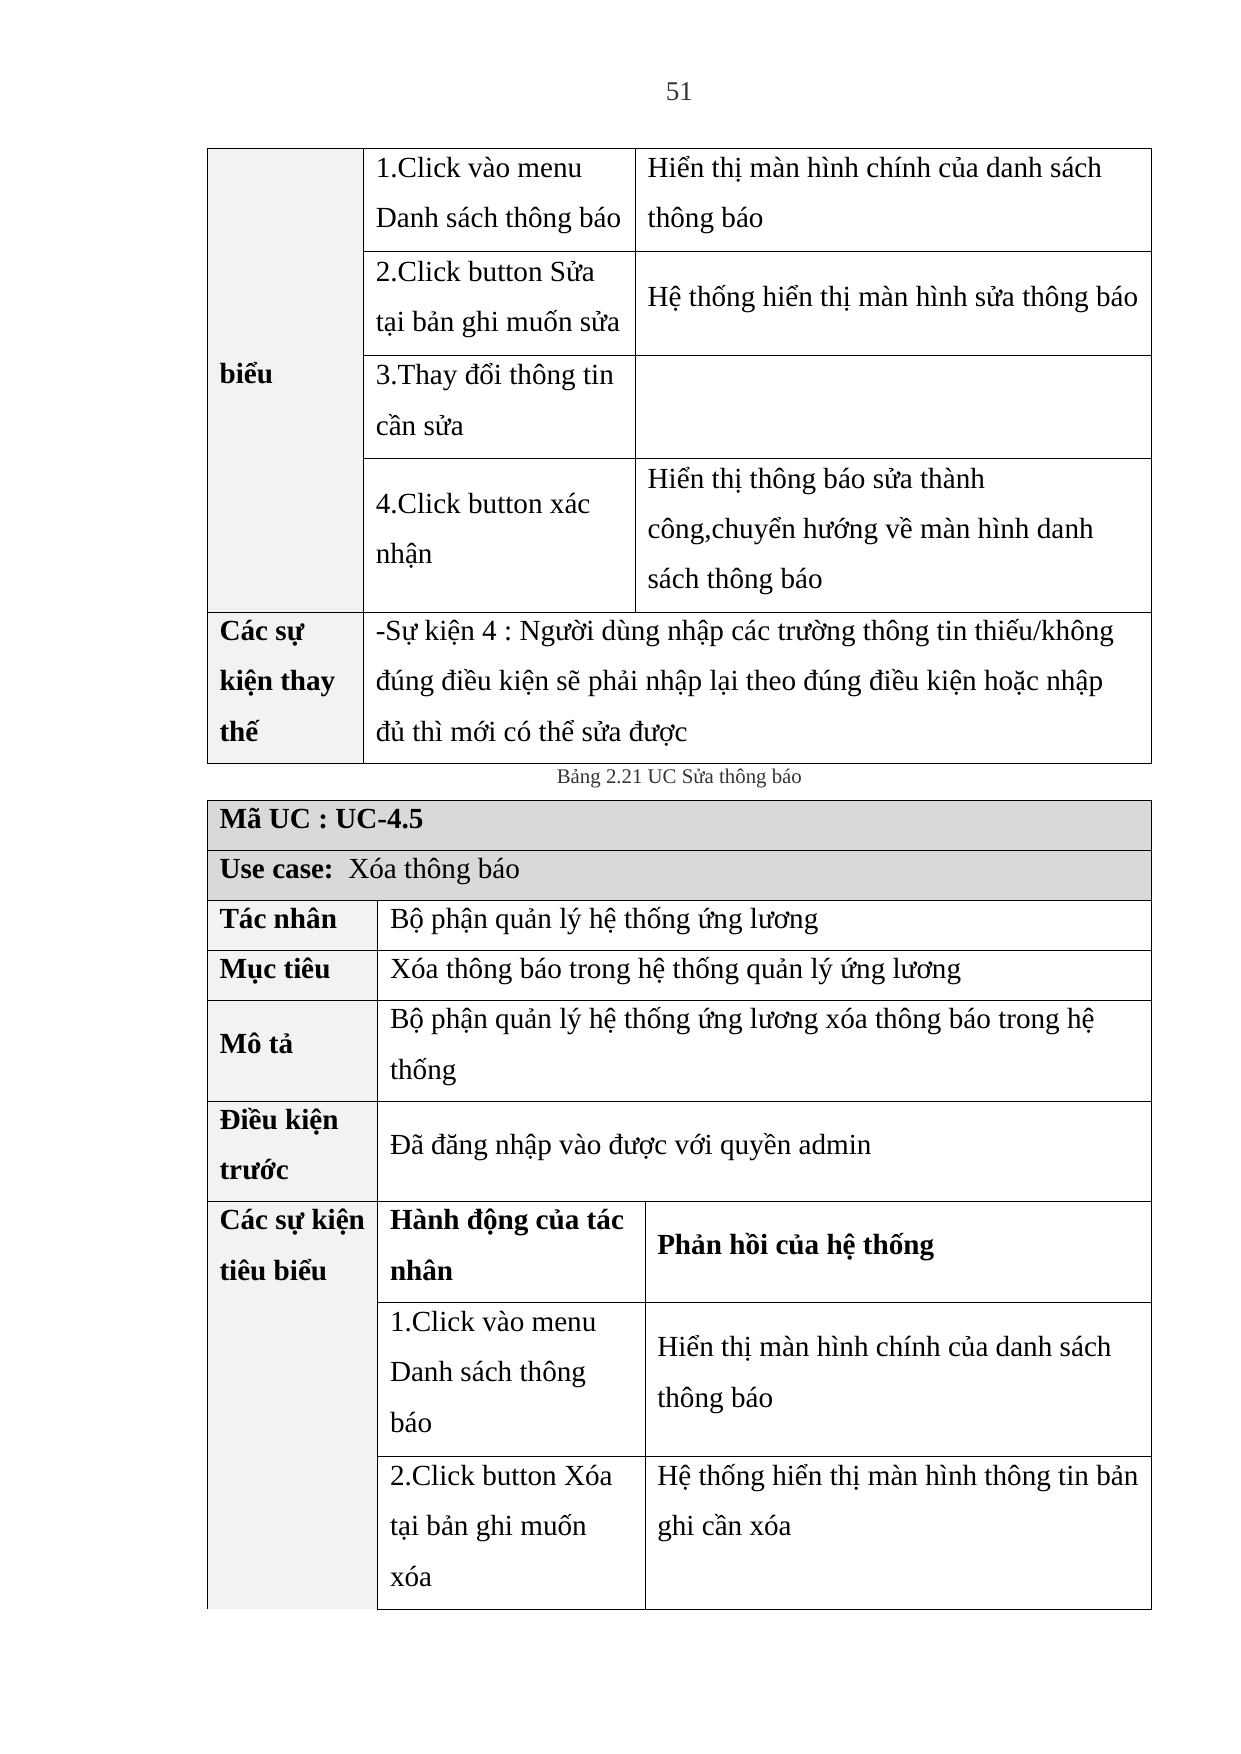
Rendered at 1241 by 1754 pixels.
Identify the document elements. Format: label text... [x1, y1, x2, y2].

table_cell 1.Click vào menu Danh sách thông báo [378, 1303, 645, 1456]
table_cell Xóa thông báo trong hệ thống quản lý ứng lương [378, 951, 1151, 1000]
table_cell [636, 356, 1151, 458]
table_cell Mô tả [208, 1001, 377, 1101]
table_cell Tác nhân [208, 901, 377, 950]
table_cell Hiển thị màn hình chính của danh sách thông báo [636, 149, 1151, 251]
table_cell Hệ thống hiển thị màn hình thông tin bản ghi cần xóa [646, 1457, 1151, 1609]
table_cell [208, 149, 363, 612]
table_cell 4.Click button xác nhận [364, 459, 635, 612]
table_cell Hệ thống hiển thị màn hình sửa thông báo [636, 252, 1151, 355]
table_cell 2.Click button Sửa tại bản ghi muốn sửa [364, 252, 635, 355]
table_cell Bộ phận quản lý hệ thống ứng lương xóa thông báo trong hệ thống [378, 1001, 1151, 1101]
table_cell Mục tiêu [208, 951, 377, 1000]
table_cell Điều kiện trước [208, 1102, 377, 1201]
table_cell 1.Click vào menu Danh sách thông báo [364, 149, 635, 251]
table_cell Bộ phận quản lý hệ thống ứng lương [378, 901, 1151, 950]
table_cell Hành động của tác nhân [378, 1202, 645, 1302]
table_cell 2.Click button Xóa tại bản ghi muốn xóa [378, 1457, 645, 1609]
table_cell Các sự kiện tiêu biểu [208, 1202, 377, 1609]
table_cell 3.Thay đổi thông tin cần sửa [364, 356, 635, 458]
table_cell Use case: Xóa thông báo [208, 851, 1151, 900]
table_cell Hiển thị màn hình chính của danh sách thông báo [646, 1303, 1151, 1456]
table_cell Phản hồi của hệ thống [646, 1202, 1151, 1302]
table_header Mã UC : UC-4.5 [208, 801, 1151, 850]
table_cell Đã đăng nhập vào được với quyền admin [378, 1102, 1151, 1201]
table_cell Các sự kiện thay thế [208, 613, 363, 763]
table_cell Hiển thị thông báo sửa thành công,chuyển hướng về màn hình danh sách thông báo [636, 459, 1151, 612]
table_cell -Sự kiện 4 : Người dùng nhập các trường thông tin thiếu/không đúng điều kiện sẽ phải nhập lại theo đúng điều kiện hoặc nhập đủ thì mới có thể sửa được [364, 613, 1151, 763]
